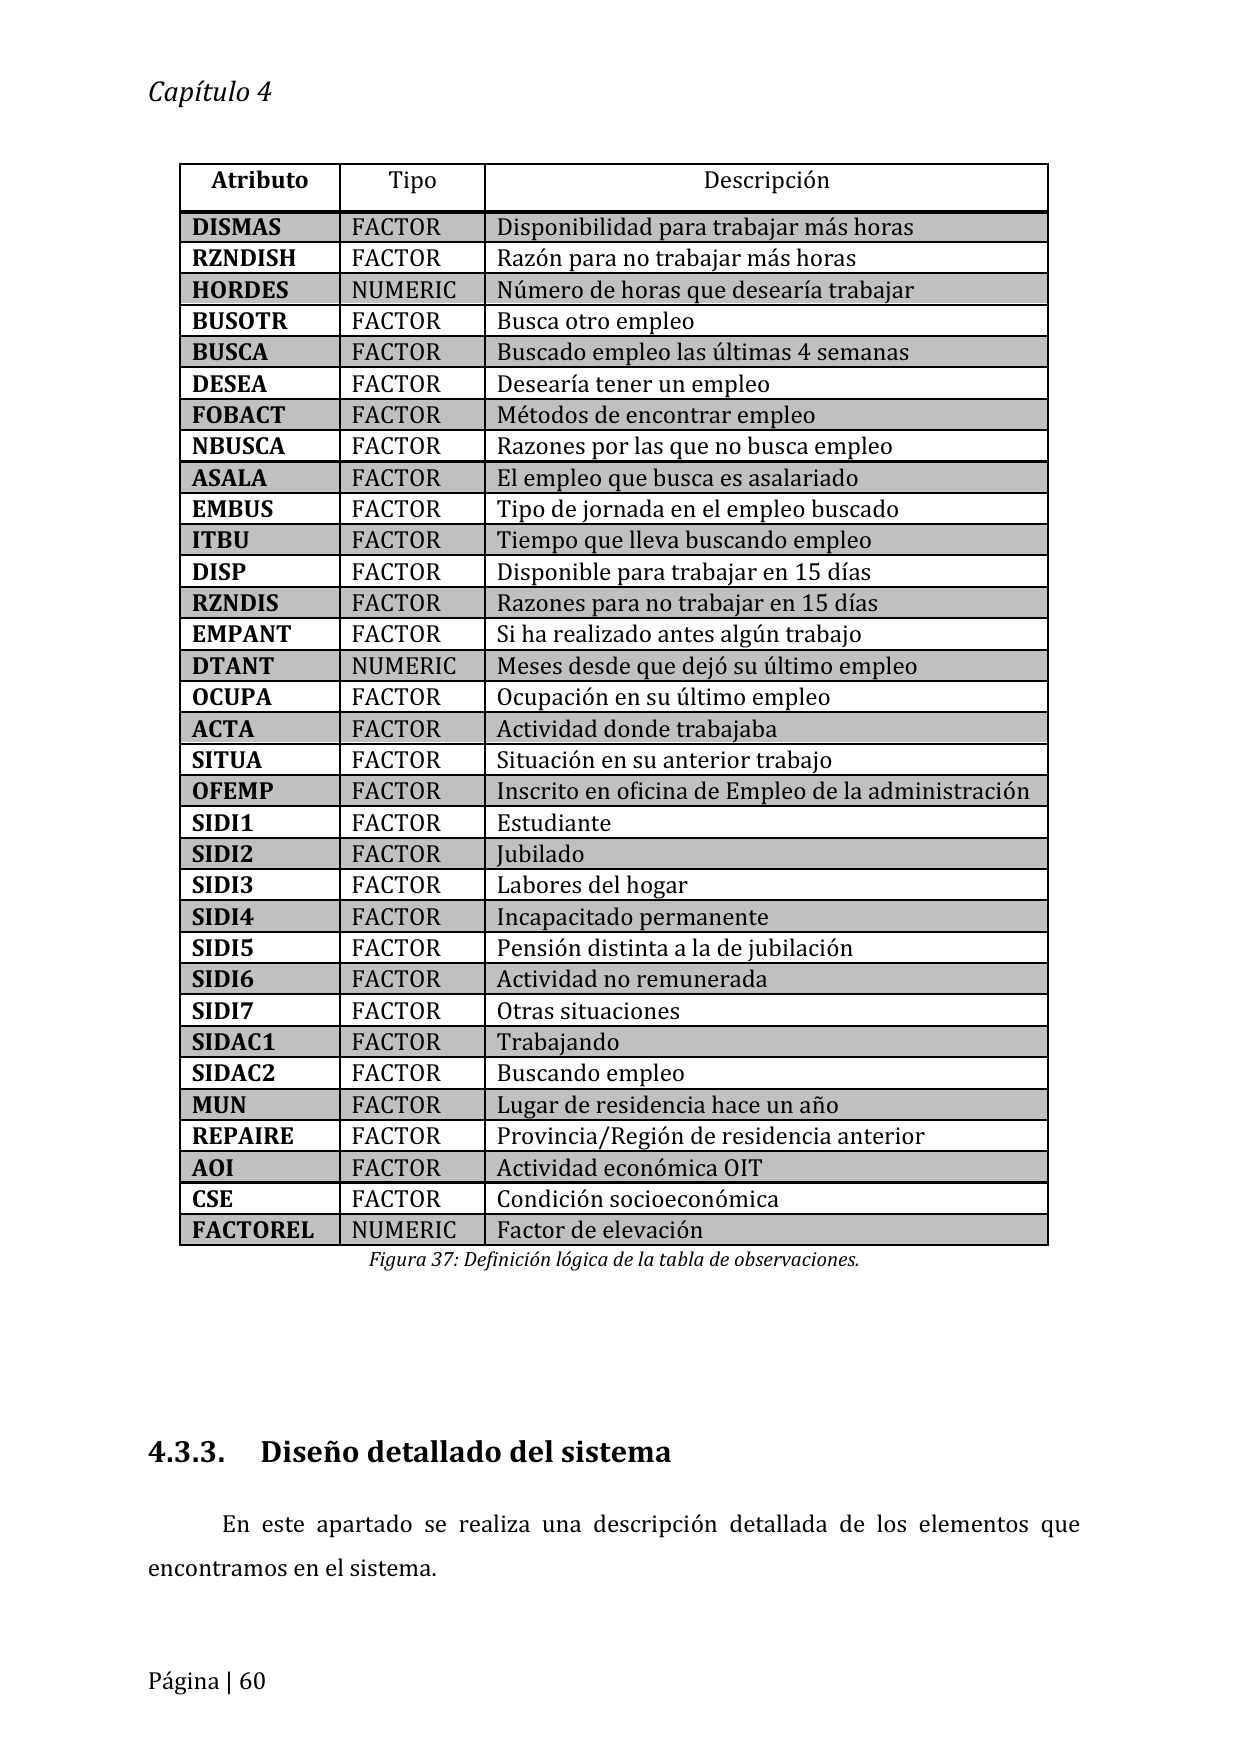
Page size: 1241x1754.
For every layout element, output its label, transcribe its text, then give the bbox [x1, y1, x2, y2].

table_header Tipo [341, 165, 484, 209]
table_cell FACTOR [341, 1152, 484, 1181]
table_cell Situación en su anterior trabajo [486, 745, 1047, 774]
table_cell Otras situaciones [486, 995, 1047, 1025]
table_cell CSE [181, 1184, 339, 1213]
table_cell FACTOR [341, 556, 484, 586]
table_cell SIDI1 [181, 807, 339, 837]
table_cell FACTOR [341, 1090, 484, 1119]
table_cell Provincia/Región de residencia anterior [486, 1121, 1047, 1150]
table_cell FACTOREL [181, 1215, 339, 1244]
table_cell FACTOR [341, 337, 484, 366]
text En este apartado se realiza una descripción detallada de los elementos que encontramos en el sistema. [148, 1509, 1081, 1582]
table_cell Razones por las que no busca empleo [486, 431, 1047, 460]
table_cell OCUPA [181, 682, 339, 711]
table_cell Disponible para trabajar en 15 días [486, 556, 1047, 586]
table_cell FACTOR [341, 525, 484, 554]
table_cell FACTOR [341, 713, 484, 742]
table_cell Tipo de jornada en el empleo buscado [486, 494, 1047, 523]
table_cell Labores del hogar [486, 870, 1047, 899]
table_cell FACTOR [341, 619, 484, 648]
table_cell ACTA [181, 713, 339, 742]
table_cell ASALA [181, 463, 339, 492]
table_cell Razón para no trabajar más horas [486, 243, 1047, 272]
table_cell DISP [181, 556, 339, 586]
table_cell FACTOR [341, 400, 484, 429]
table_cell DTANT [181, 651, 339, 680]
table_cell FACTOR [341, 463, 484, 492]
table_cell FACTOR [341, 494, 484, 523]
table_cell BUSOTR [181, 306, 339, 335]
table_cell FACTOR [341, 588, 484, 617]
table_cell Lugar de residencia hace un año [486, 1090, 1047, 1119]
table_cell Actividad donde trabajaba [486, 713, 1047, 742]
table_cell FACTOR [341, 839, 484, 868]
table_cell Ocupación en su último empleo [486, 682, 1047, 711]
table_cell EMPANT [181, 619, 339, 648]
table_cell AOI [181, 1152, 339, 1181]
table_cell Jubilado [486, 839, 1047, 868]
table_header Atributo [181, 165, 339, 209]
table_cell RZNDIS [181, 588, 339, 617]
table_cell FACTOR [341, 243, 484, 272]
table_cell Métodos de encontrar empleo [486, 400, 1047, 429]
table_cell ITBU [181, 525, 339, 554]
table_cell Estudiante [486, 807, 1047, 837]
table_cell FACTOR [341, 807, 484, 837]
table_cell Disponibilidad para trabajar más horas [486, 214, 1047, 241]
table_cell Factor de elevación [486, 1215, 1047, 1244]
table_cell OFEMP [181, 776, 339, 805]
table_cell FACTOR [341, 1058, 484, 1087]
table_cell FACTOR [341, 431, 484, 460]
table_cell NBUSCA [181, 431, 339, 460]
table_cell Condición socioeconómica [486, 1184, 1047, 1213]
table_cell RZNDISH [181, 243, 339, 272]
table_cell Actividad no remunerada [486, 964, 1047, 993]
table_cell FACTOR [341, 368, 484, 398]
table_cell SIDI7 [181, 995, 339, 1025]
table_cell HORDES [181, 274, 339, 303]
table_cell Si ha realizado antes algún trabajo [486, 619, 1047, 648]
table_cell FACTOR [341, 1184, 484, 1213]
table_cell El empleo que busca es asalariado [486, 463, 1047, 492]
table_cell EMBUS [181, 494, 339, 523]
table_cell Inscrito en oficina de Empleo de la administración [486, 776, 1047, 805]
table_cell MUN [181, 1090, 339, 1119]
table_cell Desearía tener un empleo [486, 368, 1047, 398]
table_cell SIDI3 [181, 870, 339, 899]
table_cell Actividad económica OIT [486, 1152, 1047, 1181]
table_cell SIDI5 [181, 933, 339, 962]
table_cell Razones para no trabajar en 15 días [486, 588, 1047, 617]
table_cell FACTOR [341, 995, 484, 1025]
table_cell FACTOR [341, 1121, 484, 1150]
table_cell FACTOR [341, 964, 484, 993]
table_cell Tiempo que lleva buscando empleo [486, 525, 1047, 554]
table_cell NUMERIC [341, 651, 484, 680]
table_cell FACTOR [341, 214, 484, 241]
table_cell Incapacitado permanente [486, 901, 1047, 931]
table_cell Buscado empleo las últimas 4 semanas [486, 337, 1047, 366]
table_cell SITUA [181, 745, 339, 774]
table_cell Pensión distinta a la de jubilación [486, 933, 1047, 962]
table_cell FACTOR [341, 306, 484, 335]
table_cell REPAIRE [181, 1121, 339, 1150]
table_cell FACTOR [341, 776, 484, 805]
table_cell FACTOR [341, 1027, 484, 1056]
table_cell DISMAS [181, 214, 339, 241]
table_cell Buscando empleo [486, 1058, 1047, 1087]
table_cell FACTOR [341, 682, 484, 711]
table_cell FACTOR [341, 745, 484, 774]
table_cell SIDI2 [181, 839, 339, 868]
table_cell SIDI4 [181, 901, 339, 931]
table_cell SIDAC2 [181, 1058, 339, 1087]
table_cell Busca otro empleo [486, 306, 1047, 335]
table_cell NUMERIC [341, 1215, 484, 1244]
table_cell BUSCA [181, 337, 339, 366]
table_cell FOBACT [181, 400, 339, 429]
table_cell Número de horas que desearía trabajar [486, 274, 1047, 303]
table_cell Trabajando [486, 1027, 1047, 1056]
table_cell SIDI6 [181, 964, 339, 993]
table_cell FACTOR [341, 901, 484, 931]
table_cell NUMERIC [341, 274, 484, 303]
table_cell FACTOR [341, 870, 484, 899]
table_cell DESEA [181, 368, 339, 398]
table_cell SIDAC1 [181, 1027, 339, 1056]
table_header Descripción [486, 165, 1047, 209]
table_cell Meses desde que dejó su último empleo [486, 651, 1047, 680]
text Diseño detallado del sistema [148, 1433, 1081, 1470]
table_cell FACTOR [341, 933, 484, 962]
